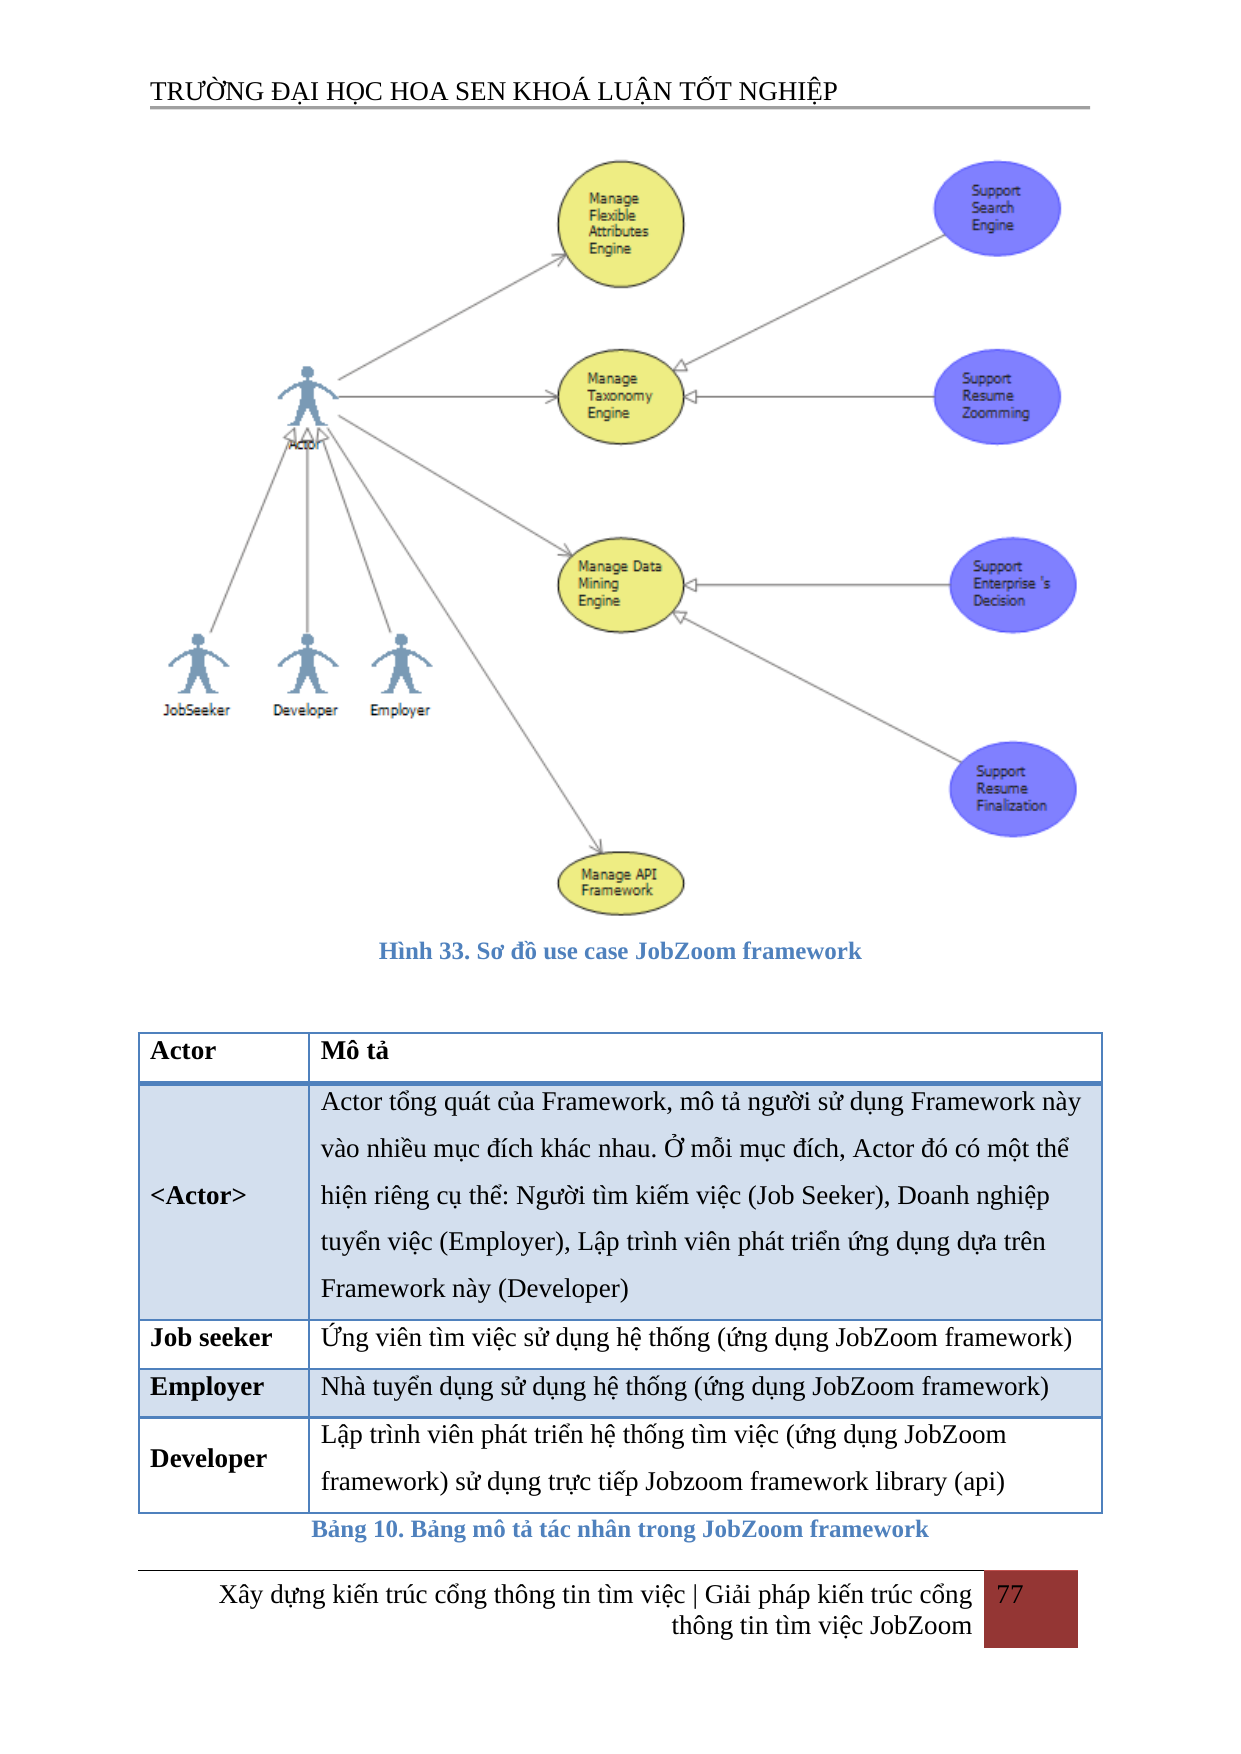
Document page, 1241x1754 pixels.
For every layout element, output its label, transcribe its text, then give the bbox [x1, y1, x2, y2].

table_header Actor [140, 1034, 308, 1081]
table_cell <Actor> [140, 1086, 308, 1319]
table_cell Employer [140, 1370, 308, 1416]
table_cell Ứng viên tìm việc sử dụng hệ thống (ứng dụng JobZoom framework) [310, 1321, 1101, 1368]
table_cell Job seeker [140, 1321, 308, 1368]
table_cell Lập trình viên phát triển hệ thống tìm việc (ứng dụng JobZoom framework) sử dụng trực tiếp Jobzoom framework library (api) [310, 1419, 1101, 1512]
text Hình 33. Sơ đồ use case JobZoom framework [150, 936, 1090, 964]
picture [150, 150, 1082, 921]
table_cell Actor tổng quát của Framework, mô tả người sử dụng Framework này vào nhiều mục đích khác nhau. Ở mỗi mục đích, Actor đó có một thể hiện riêng cụ thể: Người tìm kiếm việc (Job Seeker), Doanh nghiệp tuyển việc (Employer), Lập trình viên phát triển ứng dụng dựa trên Framework này (Developer) [310, 1086, 1101, 1319]
text Bảng 10. Bảng mô tả tác nhân trong JobZoom framework [150, 1514, 1090, 1543]
table_header Mô tả [310, 1034, 1101, 1081]
table_cell Developer [140, 1419, 308, 1512]
table_cell Nhà tuyển dụng sử dụng hệ thống (ứng dụng JobZoom framework) [310, 1370, 1101, 1416]
